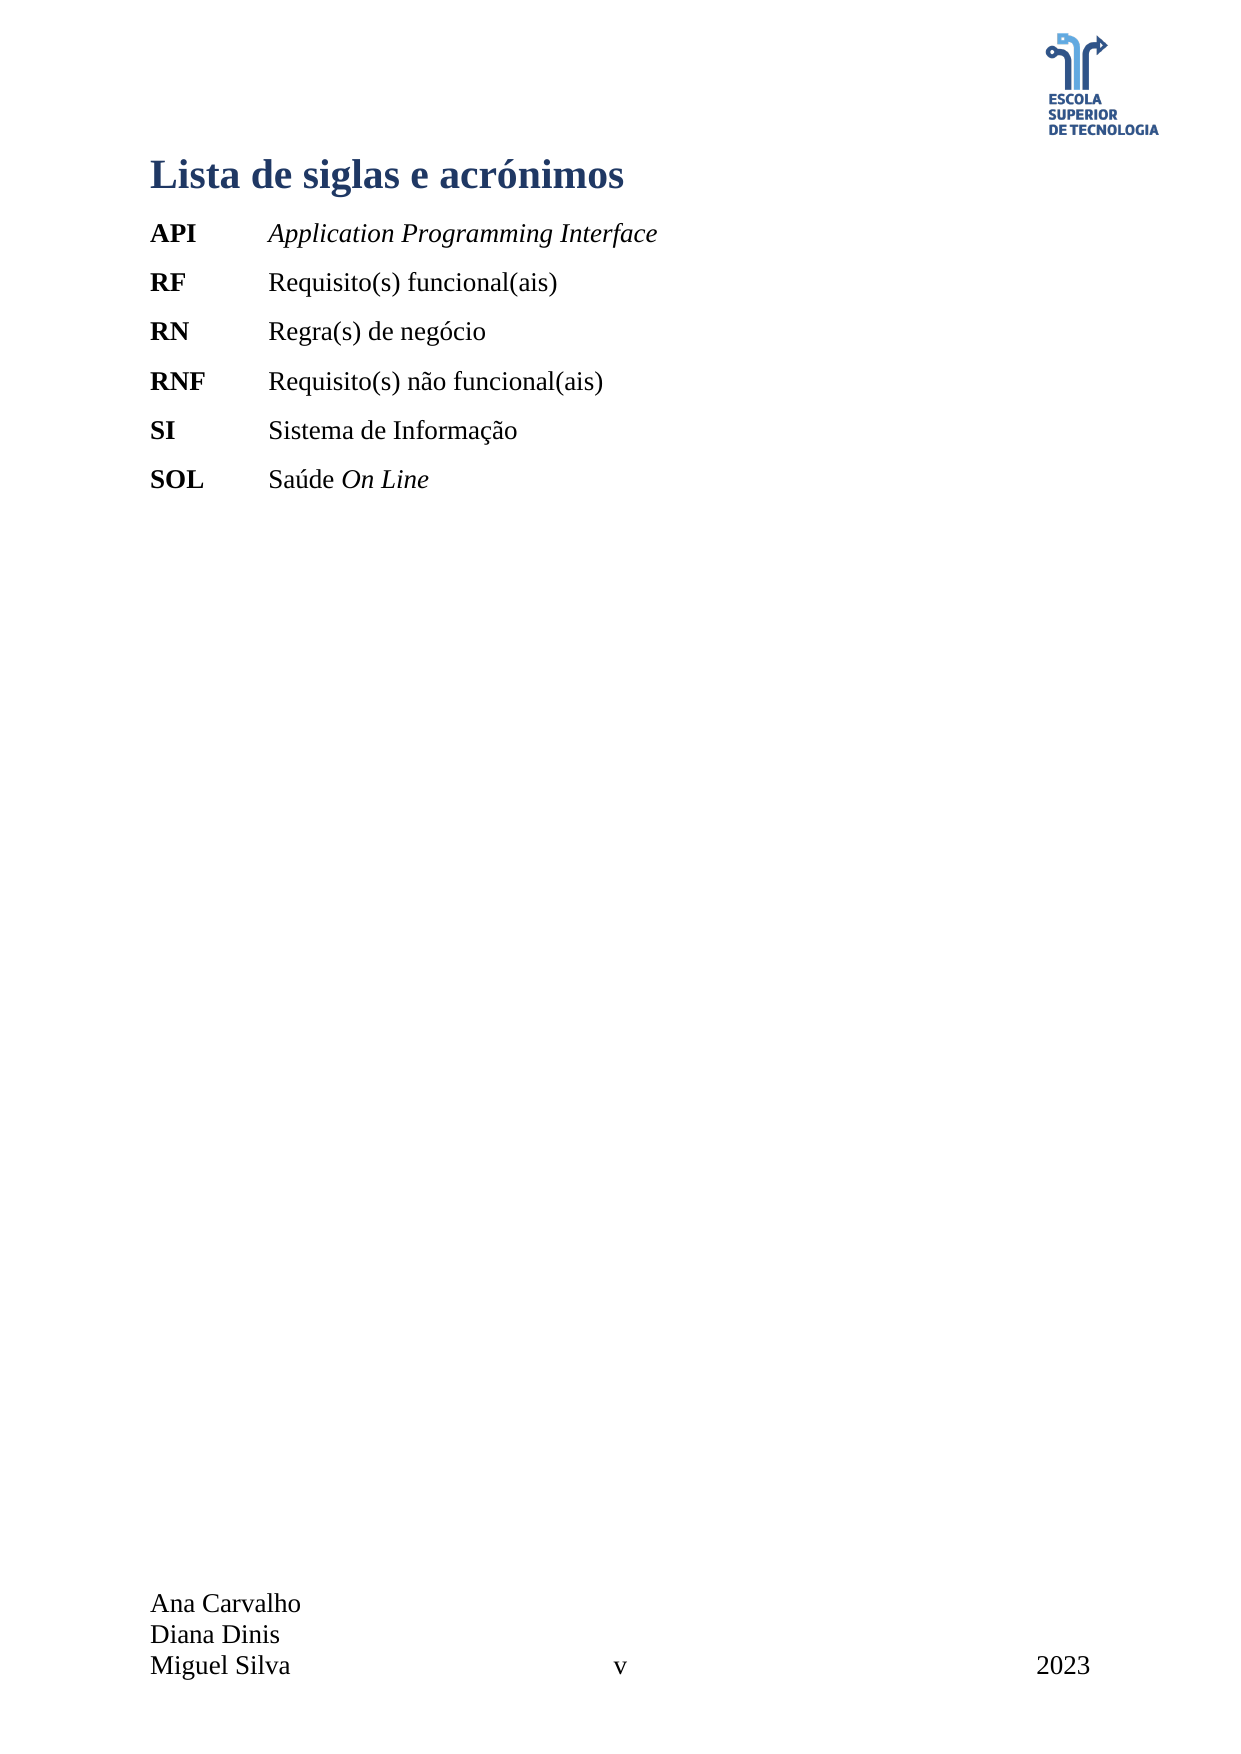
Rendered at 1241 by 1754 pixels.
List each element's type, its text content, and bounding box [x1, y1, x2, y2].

text API Application Programming Interface [150, 217, 1090, 248]
picture [1043, 23, 1162, 142]
text RF Requisito(s) funcional(ais) [150, 266, 1090, 297]
text Lista de siglas e acrónimos [150, 150, 1090, 198]
text RN Regra(s) de negócio [150, 316, 1090, 347]
text SI Sistema de Informação [150, 414, 1090, 445]
text SOL Saúde On Line [150, 463, 1090, 494]
text RNF Requisito(s) não funcional(ais) [150, 365, 1090, 396]
